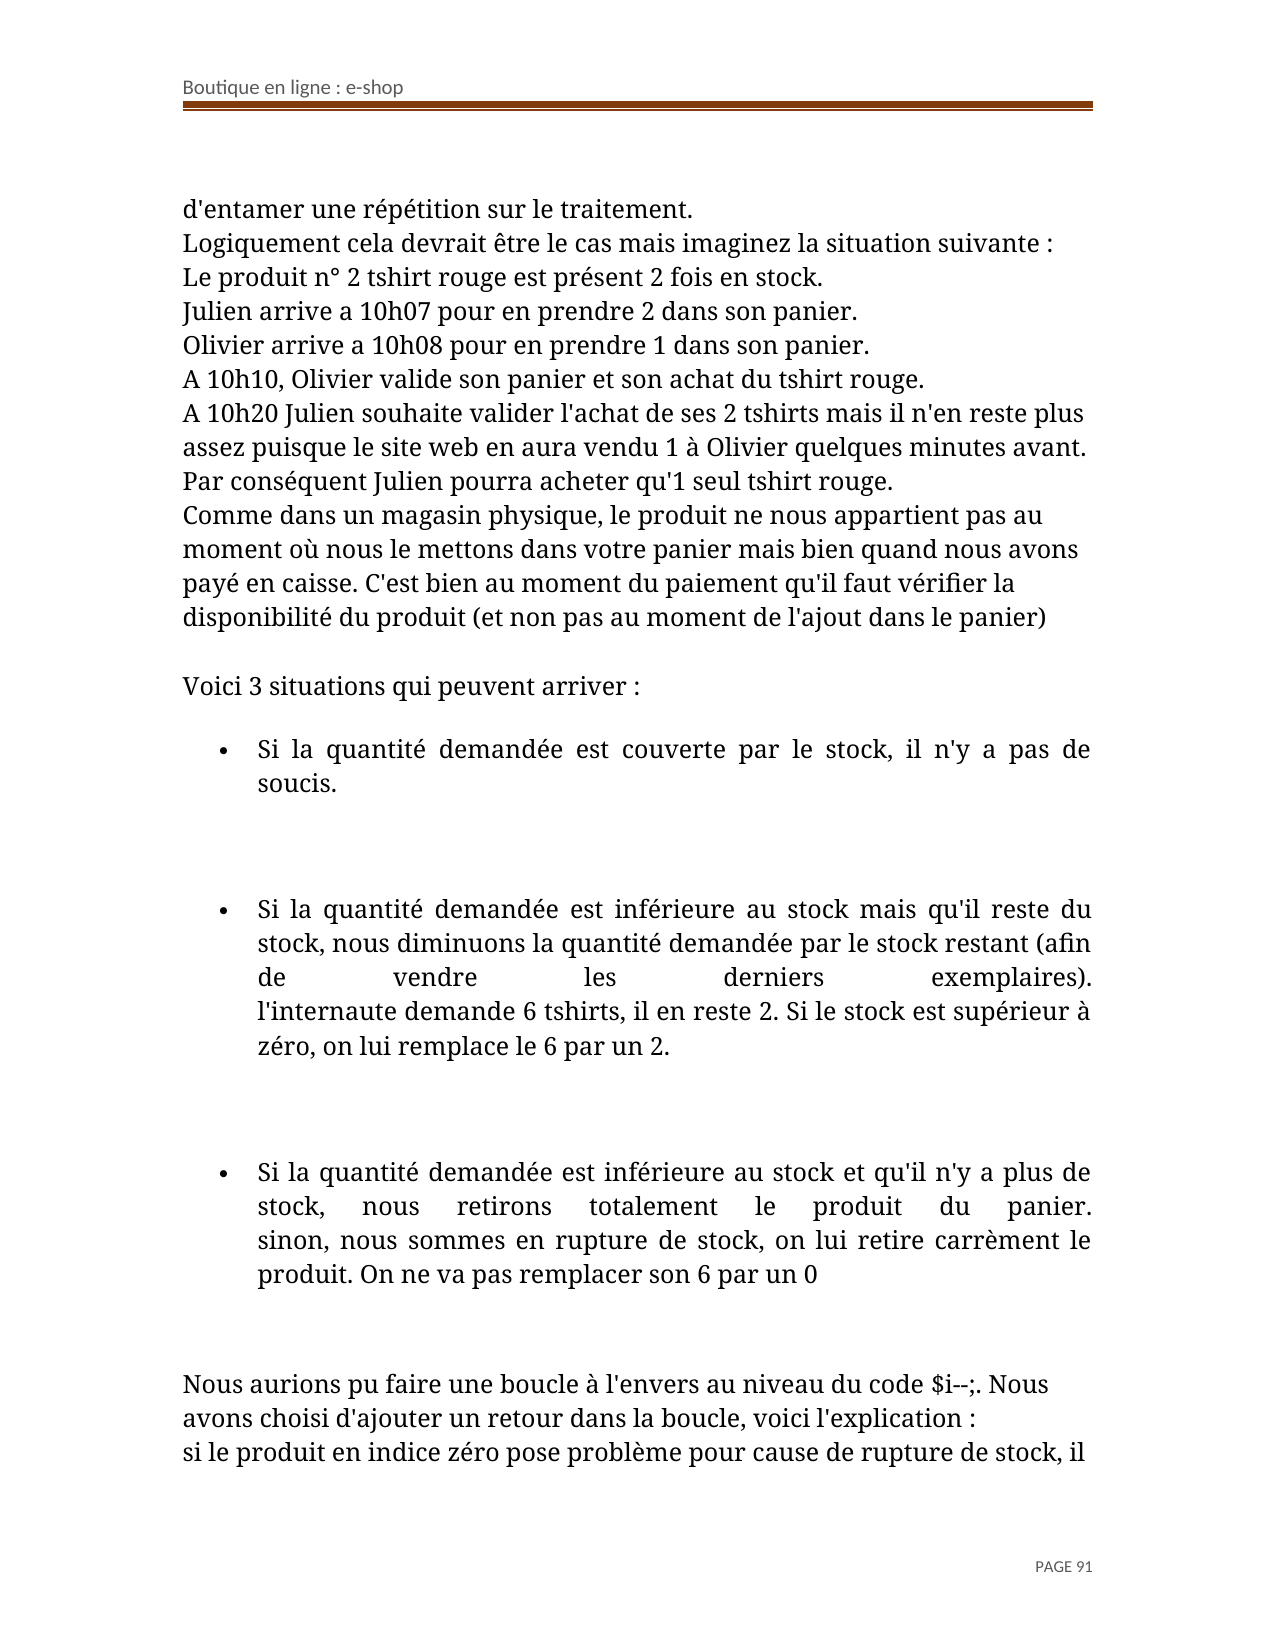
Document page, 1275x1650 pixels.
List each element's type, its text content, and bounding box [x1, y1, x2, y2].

list Si la quantité demandée est couverte par le stock, il n'y a pas de soucis. [220, 731, 1093, 799]
list Si la quantité demandée est inférieure au stock mais qu'il reste du stock, nous diminuons la quantité demandée par le stock restant (afin de vendre les derniers exemplaires). l'internaute demande 6 tshirts, il en reste 2. Si le stock est supérieur à zéro, on lui remplace le 6 par un 2. [220, 892, 1093, 1062]
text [182, 191, 1093, 702]
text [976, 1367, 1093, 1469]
list Si la quantité demandée est inférieure au stock et qu'il n'y a plus de stock, nous retirons totalement le produit du panier. sinon, nous sommes en rupture de stock, on lui retire carrèment le produit. On ne va pas remplacer son 6 par un 0 [220, 1154, 1093, 1291]
